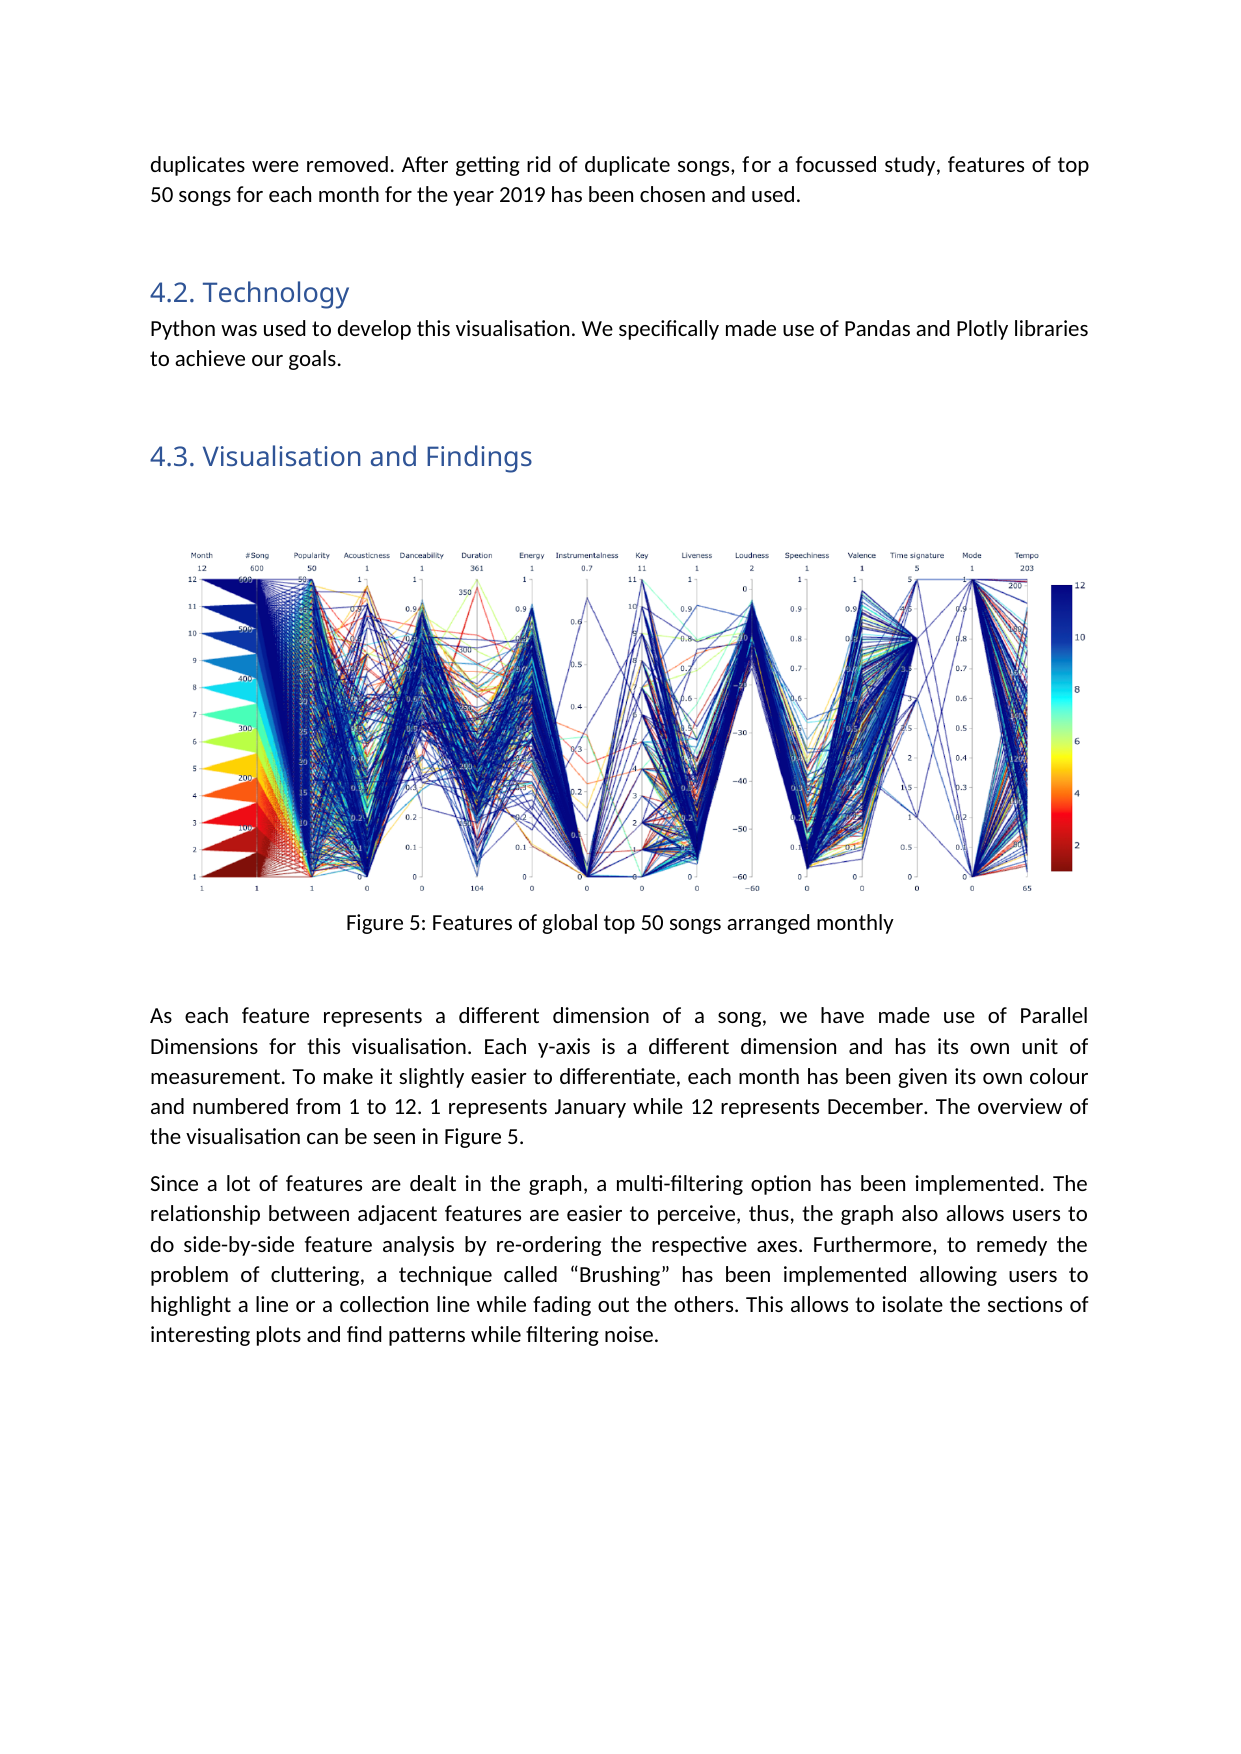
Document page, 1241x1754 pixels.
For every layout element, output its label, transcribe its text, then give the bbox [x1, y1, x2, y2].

text Python was used to develop this visualisation. We specifically made use of Pandas and Plotly libraries to achieve our goals. [150, 314, 1090, 372]
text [150, 150, 1090, 208]
text Figure 5: Features of global top 50 songs arranged monthly [150, 906, 1090, 936]
text Since a lot of features are dealt in the graph, a multi-filtering option has been implemented. The relationship between adjacent features are easier to perceive, thus, the graph also allows users to do side-by-side feature analysis by re-ordering the respective axes. Furthermore, to remedy the problem of cluttering, a technique called “Brushing” has been implemented allowing users to highlight a line or a collection line while fading out the others. This allows to isolate the sections of interesting plots and find patterns while filtering noise. [150, 1169, 1090, 1348]
subtitle 4.2. Technology [150, 274, 1090, 311]
text As each feature represents a different dimension of a song, we have made use of Parallel Dimensions for this visualisation. Each y-axis is a different dimension and has its own unit of measurement. To make it slightly easier to differentiate, each month has been given its own colour and numbered from 1 to 12. 1 represents January while 12 represents December. The overview of the visualisation can be seen in Figure 5. [150, 1002, 1090, 1150]
subtitle 4.3. Visualisation and Findings [150, 438, 1090, 474]
picture [150, 524, 1090, 906]
